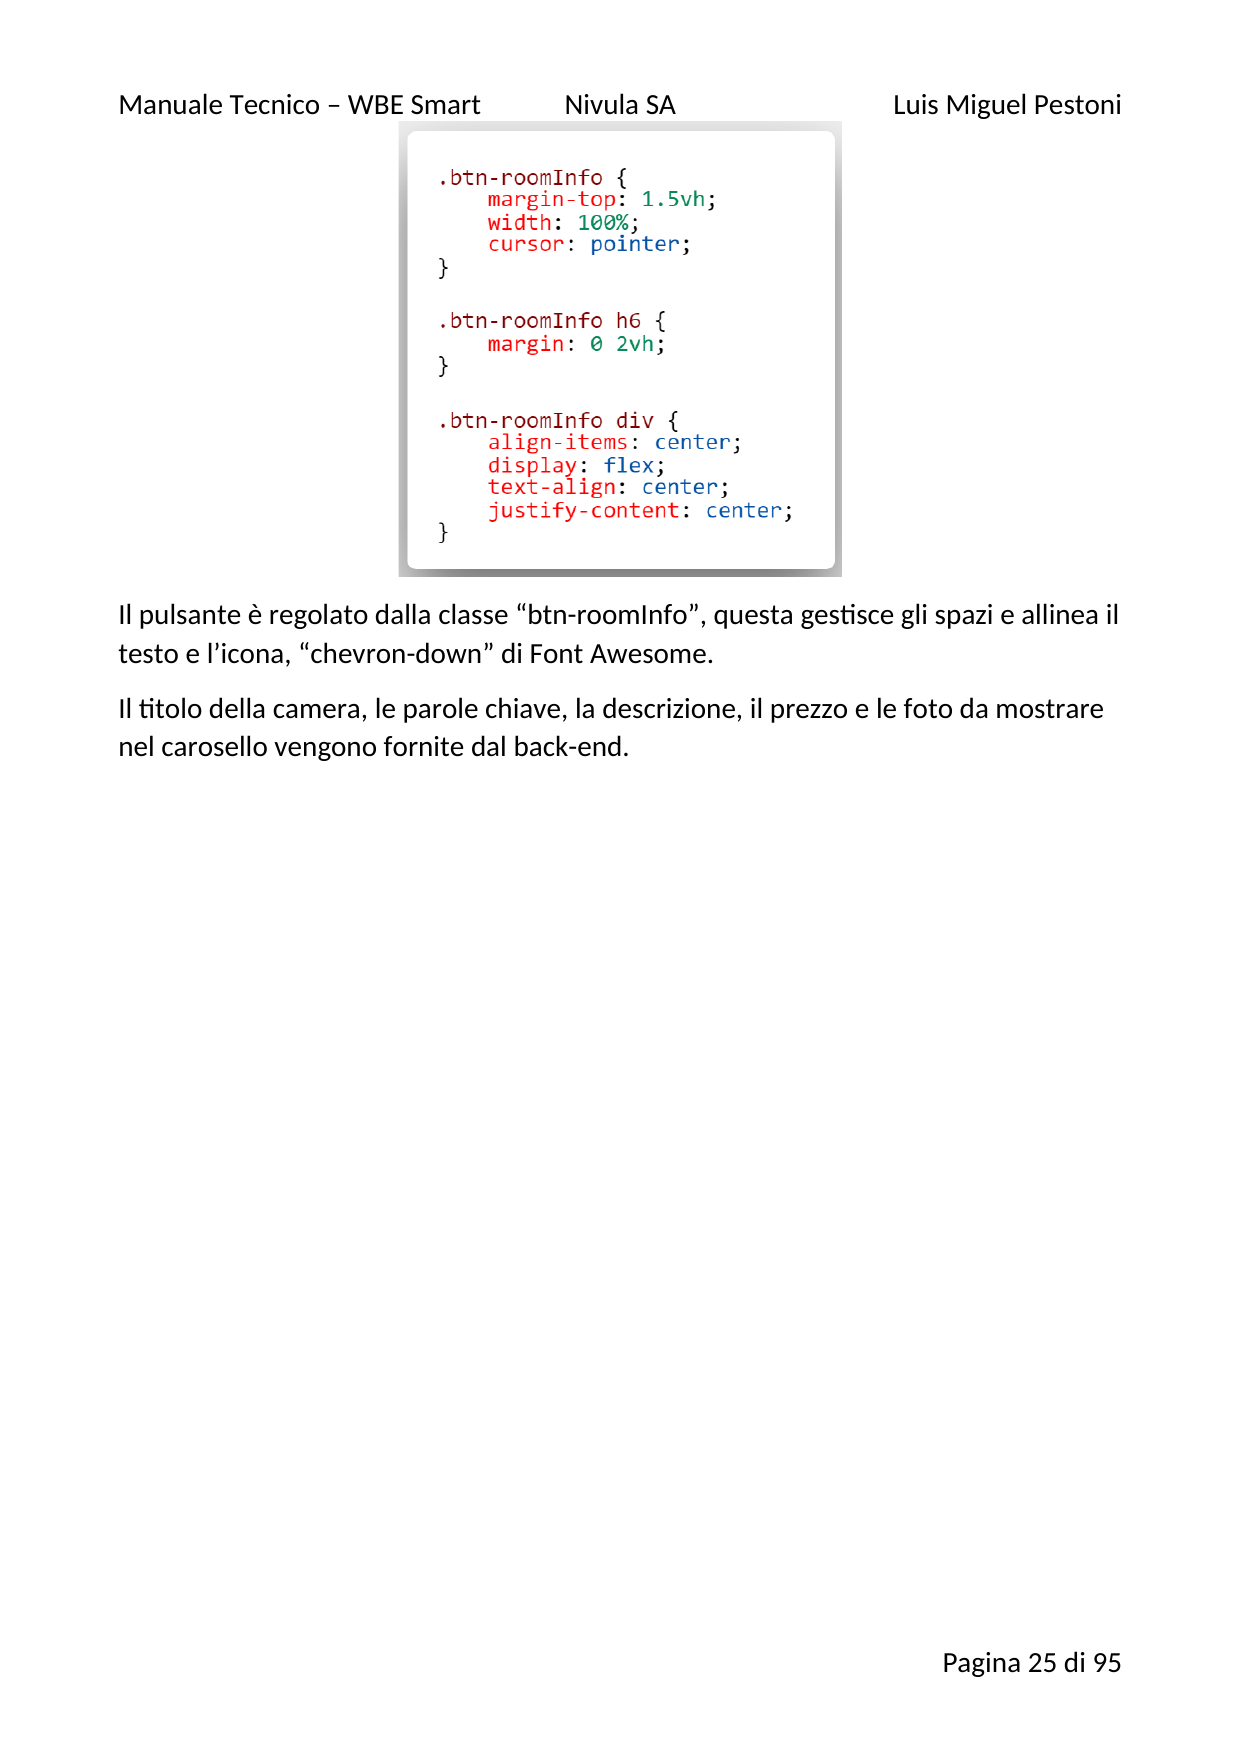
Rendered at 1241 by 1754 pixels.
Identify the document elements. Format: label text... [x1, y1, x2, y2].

text Il pulsante è regolato dalla classe “btn-roomInfo”, questa gestisce gli spazi e allinea il testo e l’icona, “chevron-down” di Font Awesome. [118, 596, 1122, 670]
picture [398, 121, 842, 577]
text Il titolo della camera, le parole chiave, la descrizione, il prezzo e le foto da mostrare nel carosello vengono fornite dal back-end. [118, 690, 1122, 764]
